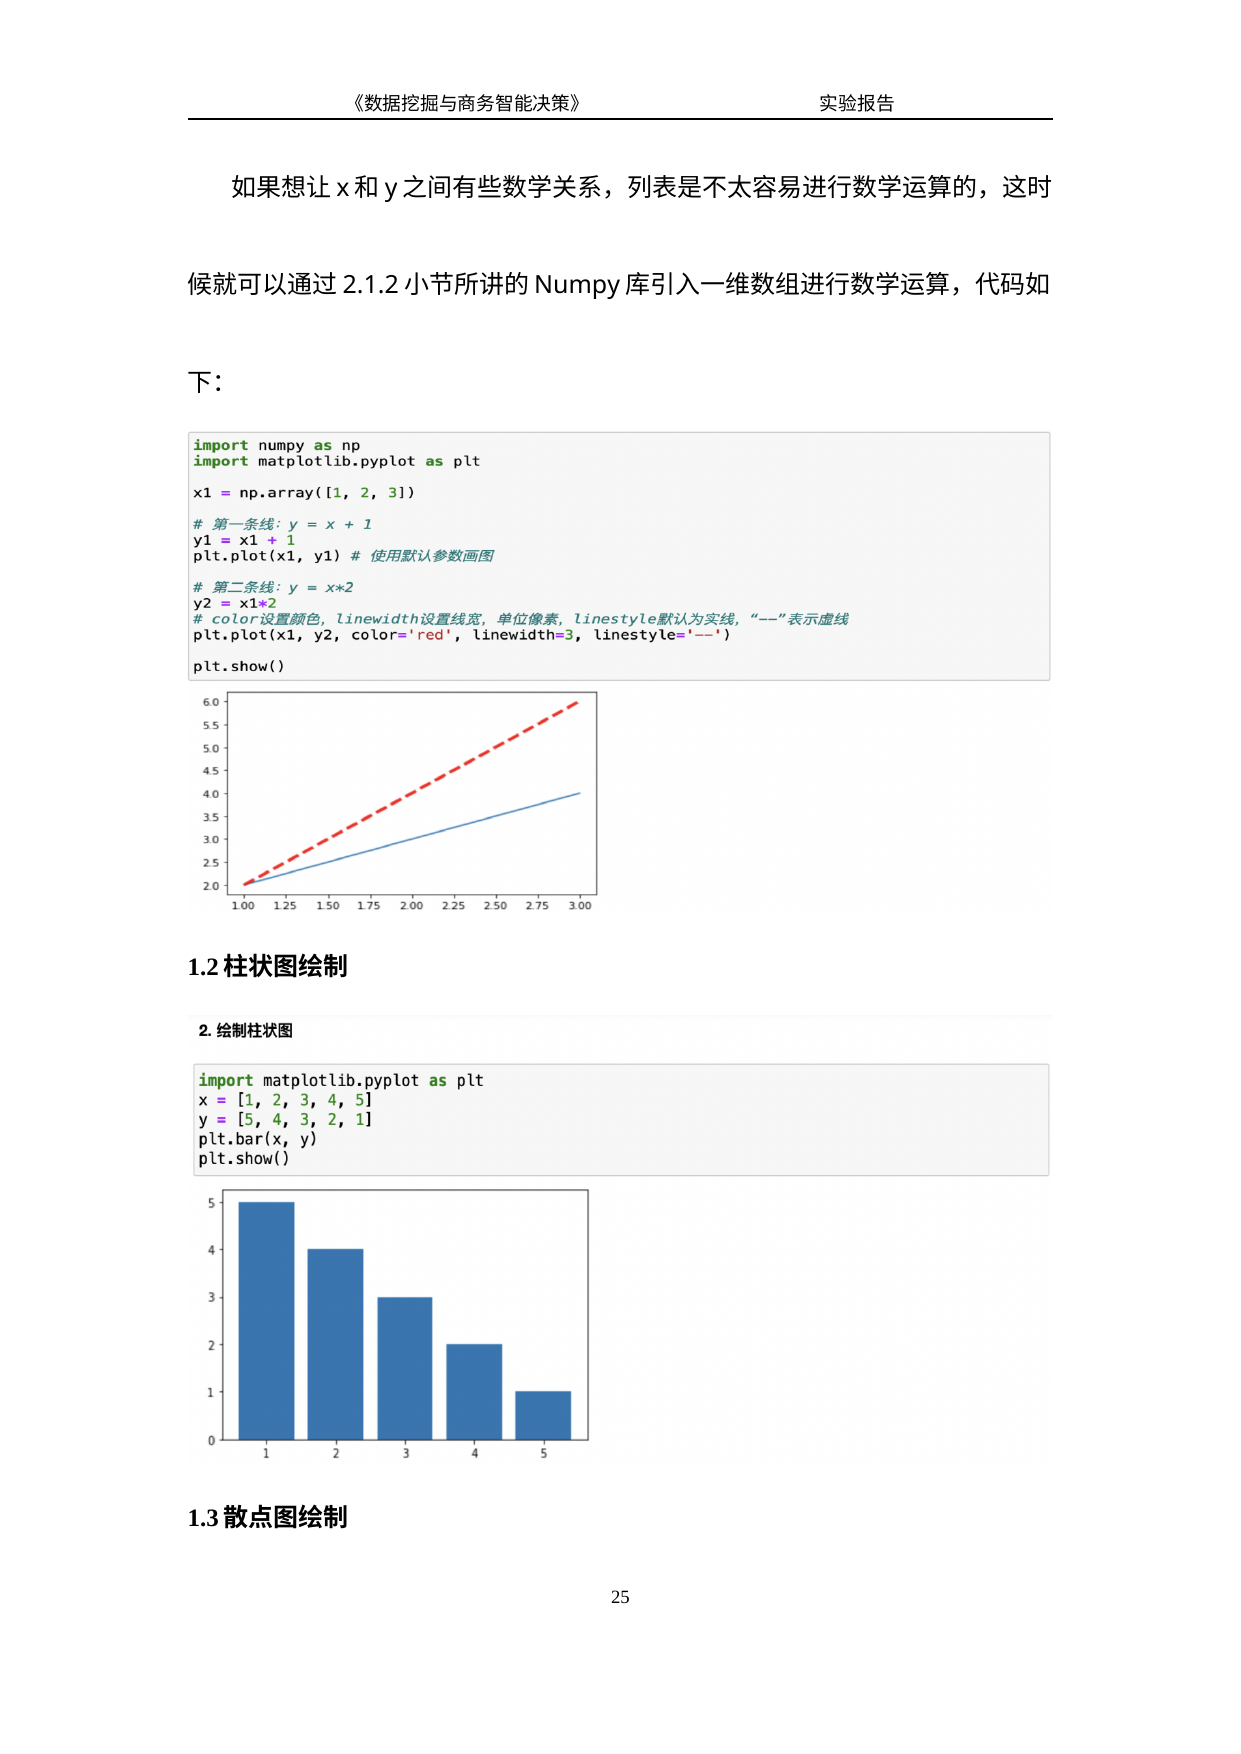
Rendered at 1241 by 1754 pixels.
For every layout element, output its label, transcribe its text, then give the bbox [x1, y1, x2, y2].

list 1.3散点图绘制 [187, 1484, 1053, 1549]
picture [187, 431, 1053, 914]
picture [187, 1015, 1053, 1466]
list 1.2柱状图绘制 [187, 933, 1053, 998]
text 如果想让x和y之间有些数学关系，列表是不太容易进行数学运算的，这时候就可以通过2.1.2小节所讲的Numpy库引入一维数组进行数学运算，代码如下： [187, 153, 1053, 413]
